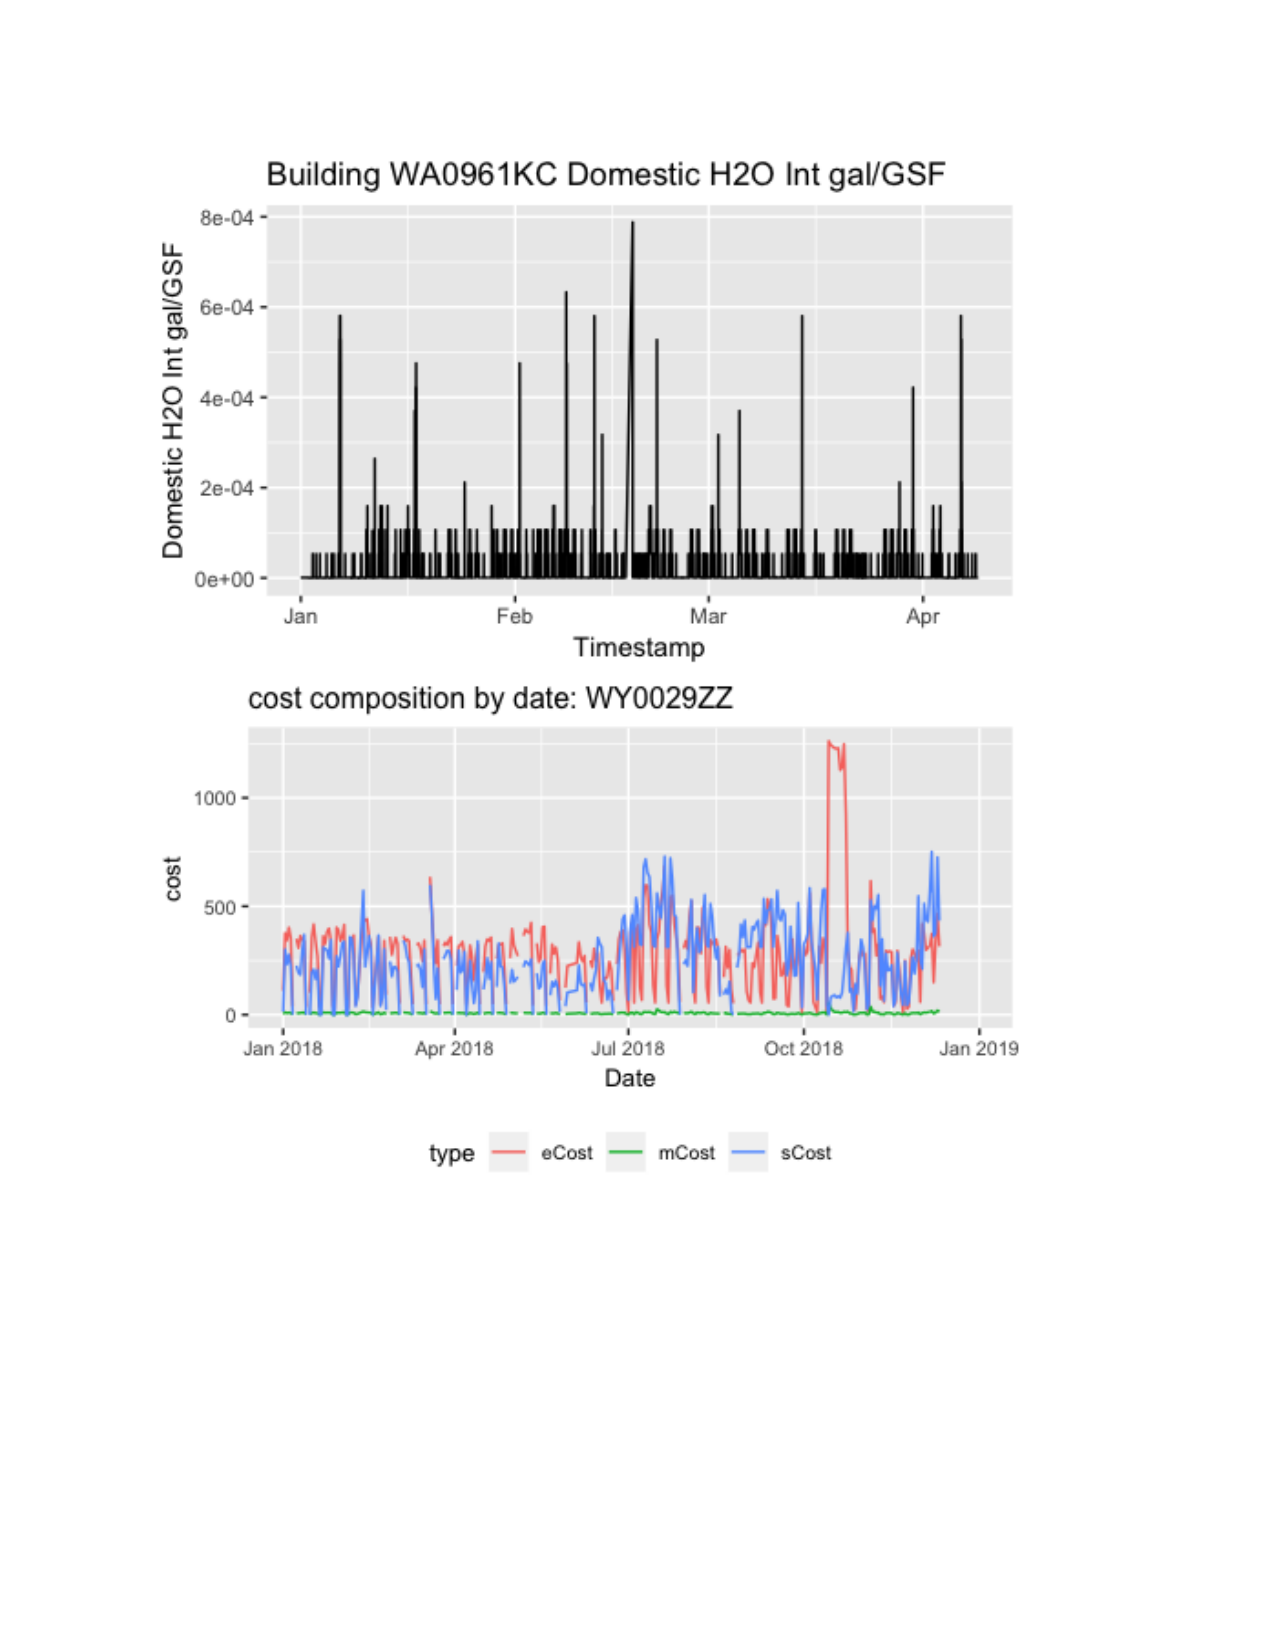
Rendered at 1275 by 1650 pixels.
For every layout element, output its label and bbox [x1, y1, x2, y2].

picture [150, 150, 1025, 1200]
